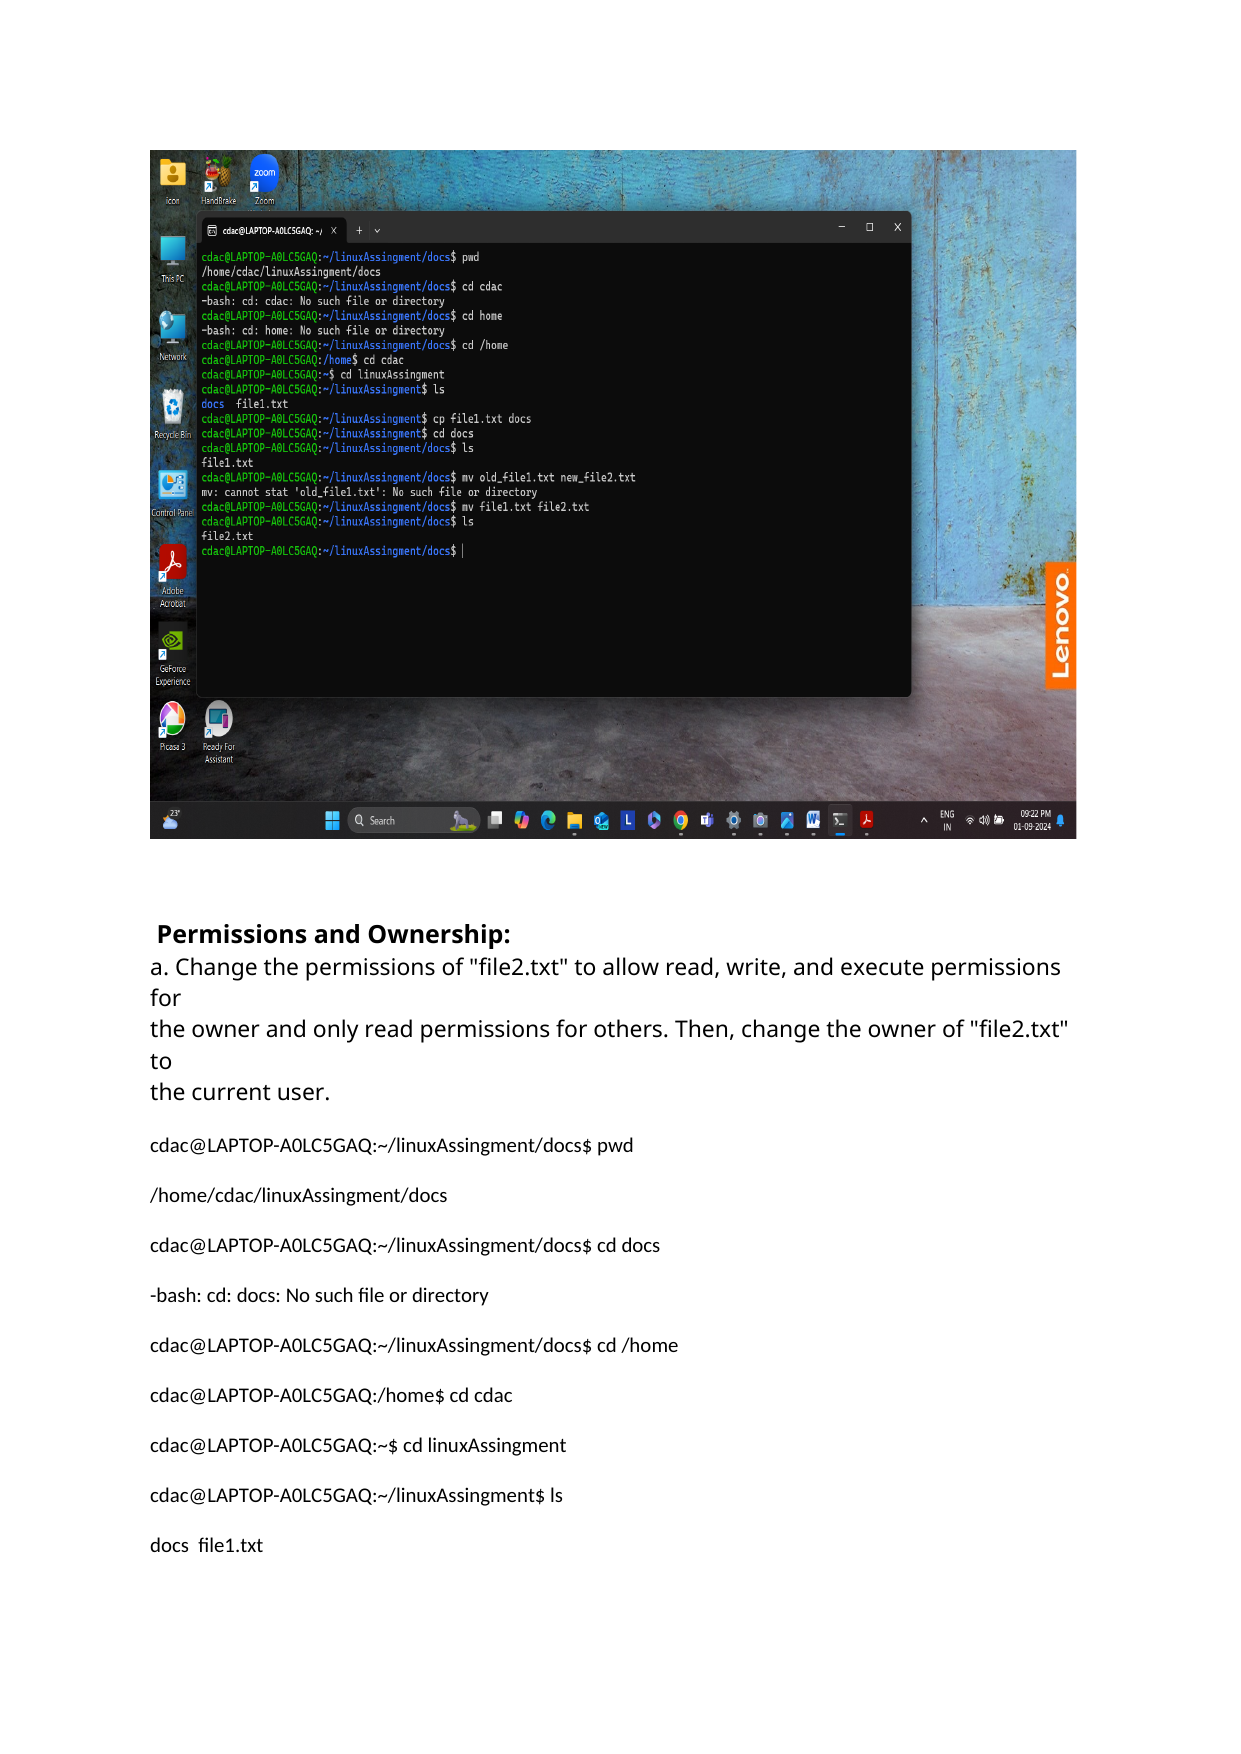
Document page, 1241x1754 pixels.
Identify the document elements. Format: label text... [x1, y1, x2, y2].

text cdac@LAPTOP-A0LC5GAQ:~/linuxAssingment/docs$ pwd [150, 1133, 1090, 1158]
text cdac@LAPTOP-A0LC5GAQ:~/linuxAssingment/docs$ cd /home [150, 1333, 1090, 1358]
text Permissions and Ownership: [150, 917, 1090, 951]
picture [150, 150, 1077, 839]
text the current user. [150, 1076, 1090, 1107]
text a. Change the permissions of "file2.txt" to allow read, write, and execute permissions for [150, 951, 1090, 1013]
text cdac@LAPTOP-A0LC5GAQ:~/linuxAssingment/docs$ cd docs [150, 1233, 1090, 1258]
text cdac@LAPTOP-A0LC5GAQ:~/linuxAssingment$ ls [150, 1483, 1090, 1508]
text /home/cdac/linuxAssingment/docs [150, 1183, 1090, 1208]
text cdac@LAPTOP-A0LC5GAQ:~$ cd linuxAssingment [150, 1433, 1090, 1458]
text the owner and only read permissions for others. Then, change the owner of "file2.txt" to [150, 1013, 1090, 1076]
text -bash: cd: docs: No such file or directory [150, 1283, 1090, 1308]
text cdac@LAPTOP-A0LC5GAQ:/home$ cd cdac [150, 1383, 1090, 1408]
text docs file1.txt [150, 1533, 1090, 1558]
